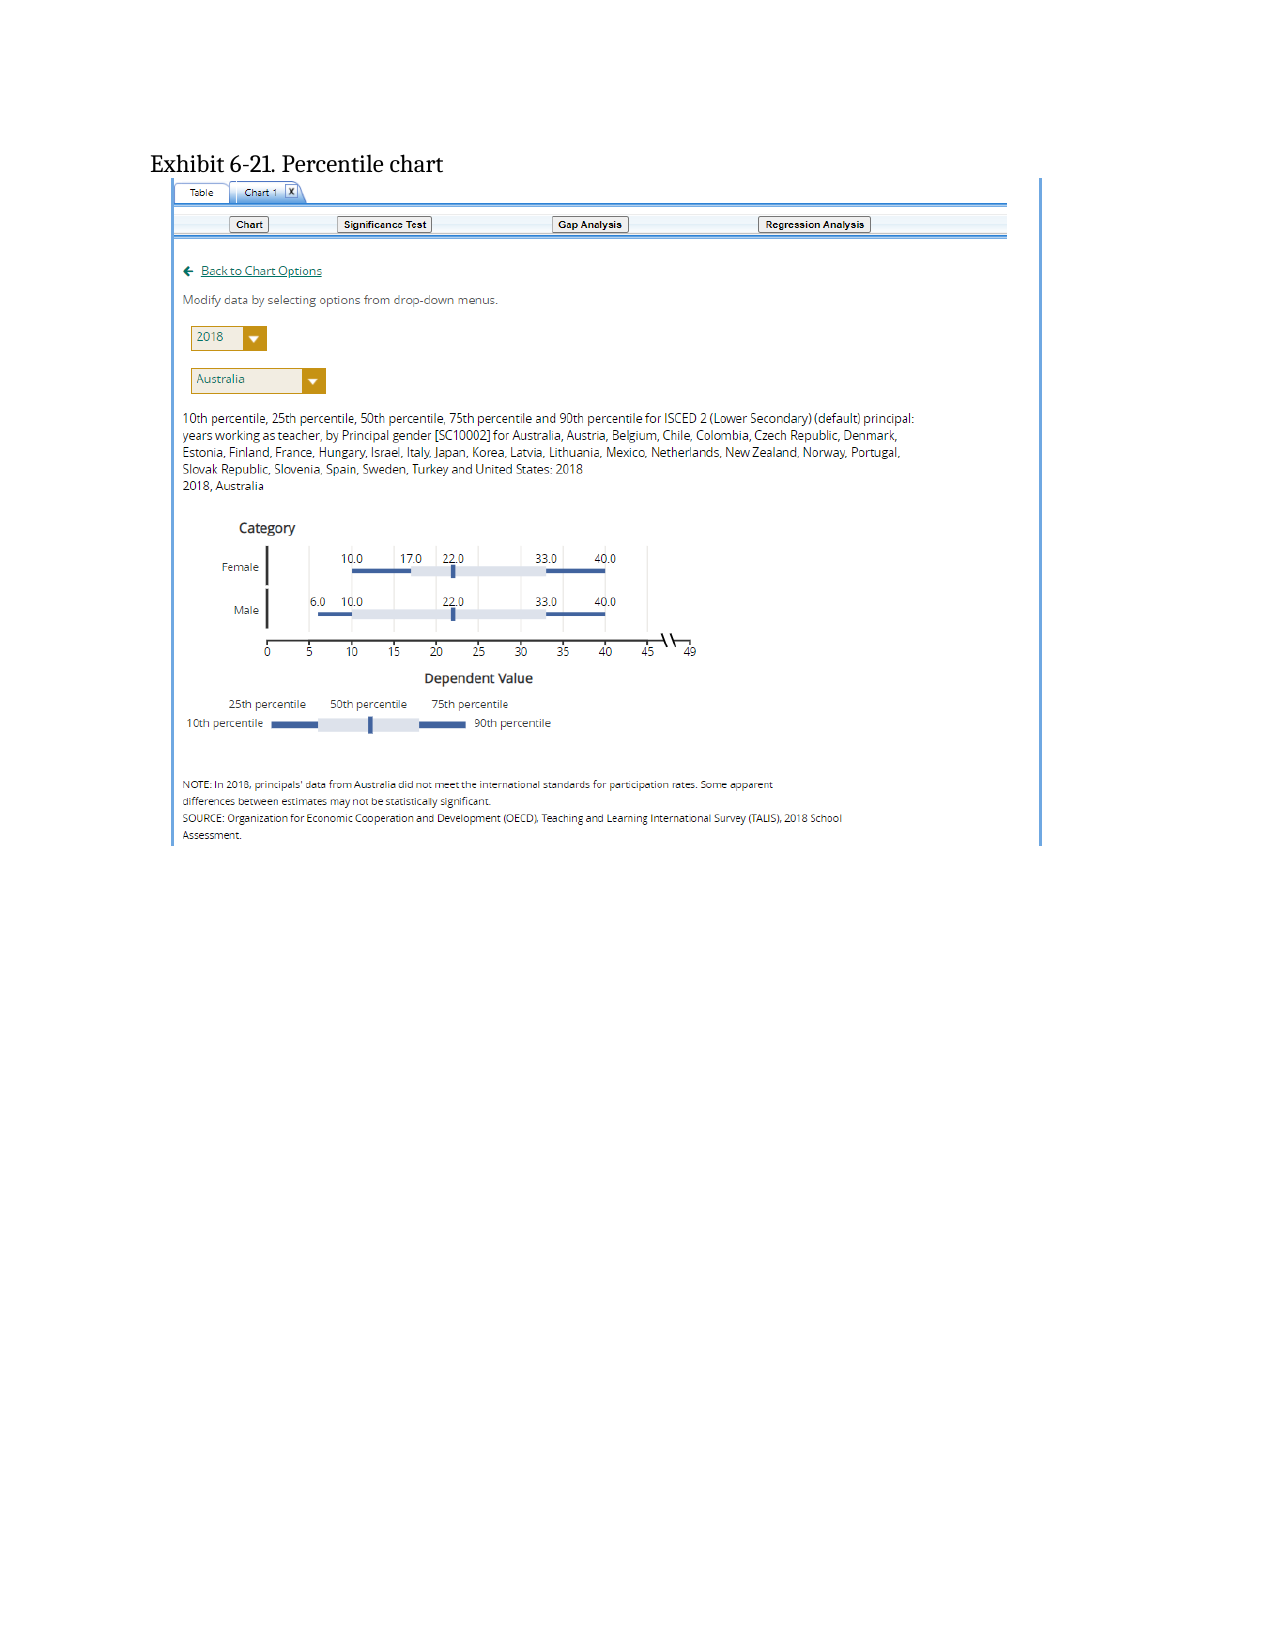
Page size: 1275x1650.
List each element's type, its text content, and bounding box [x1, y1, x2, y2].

picture [168, 178, 1044, 846]
